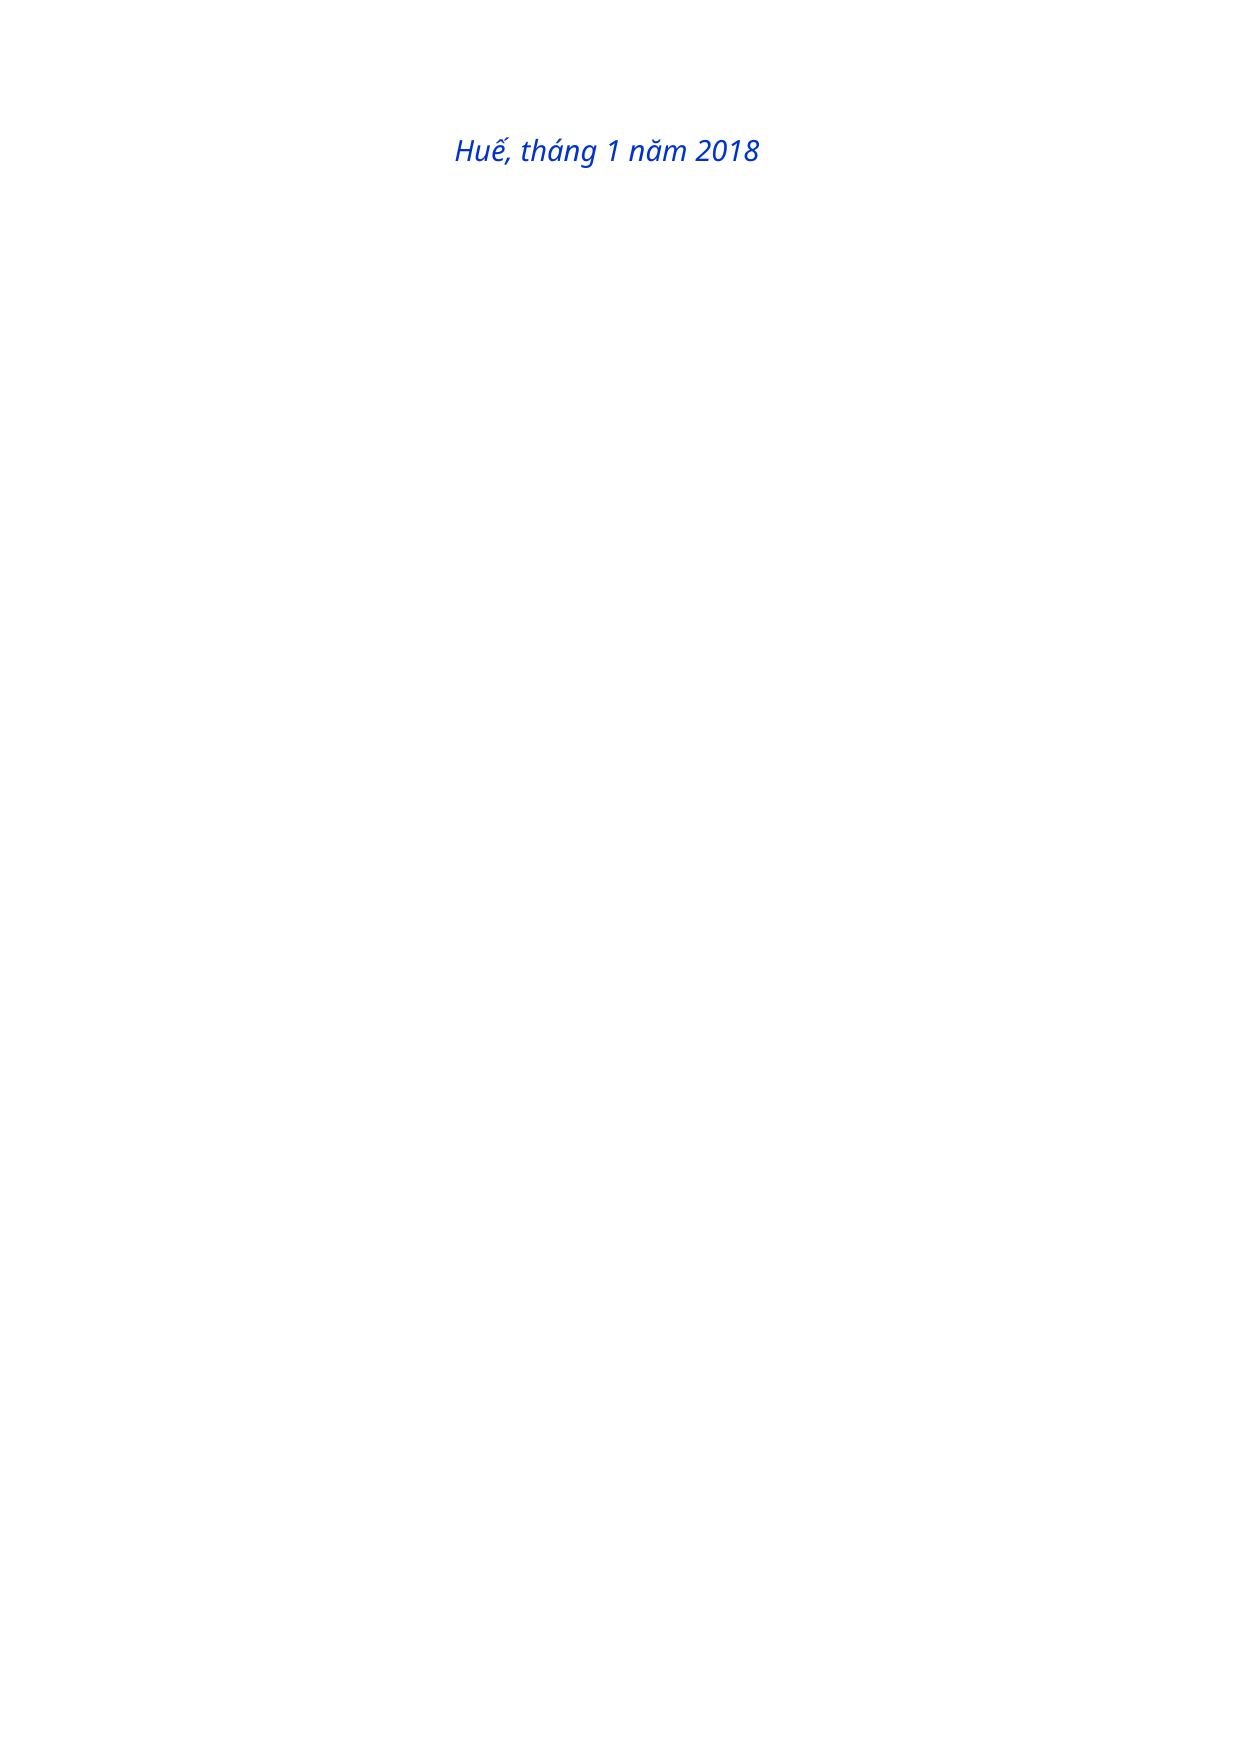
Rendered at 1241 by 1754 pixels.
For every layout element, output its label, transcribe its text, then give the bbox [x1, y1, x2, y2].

text Huế, tháng 1 năm 2018 [112, 130, 1104, 170]
